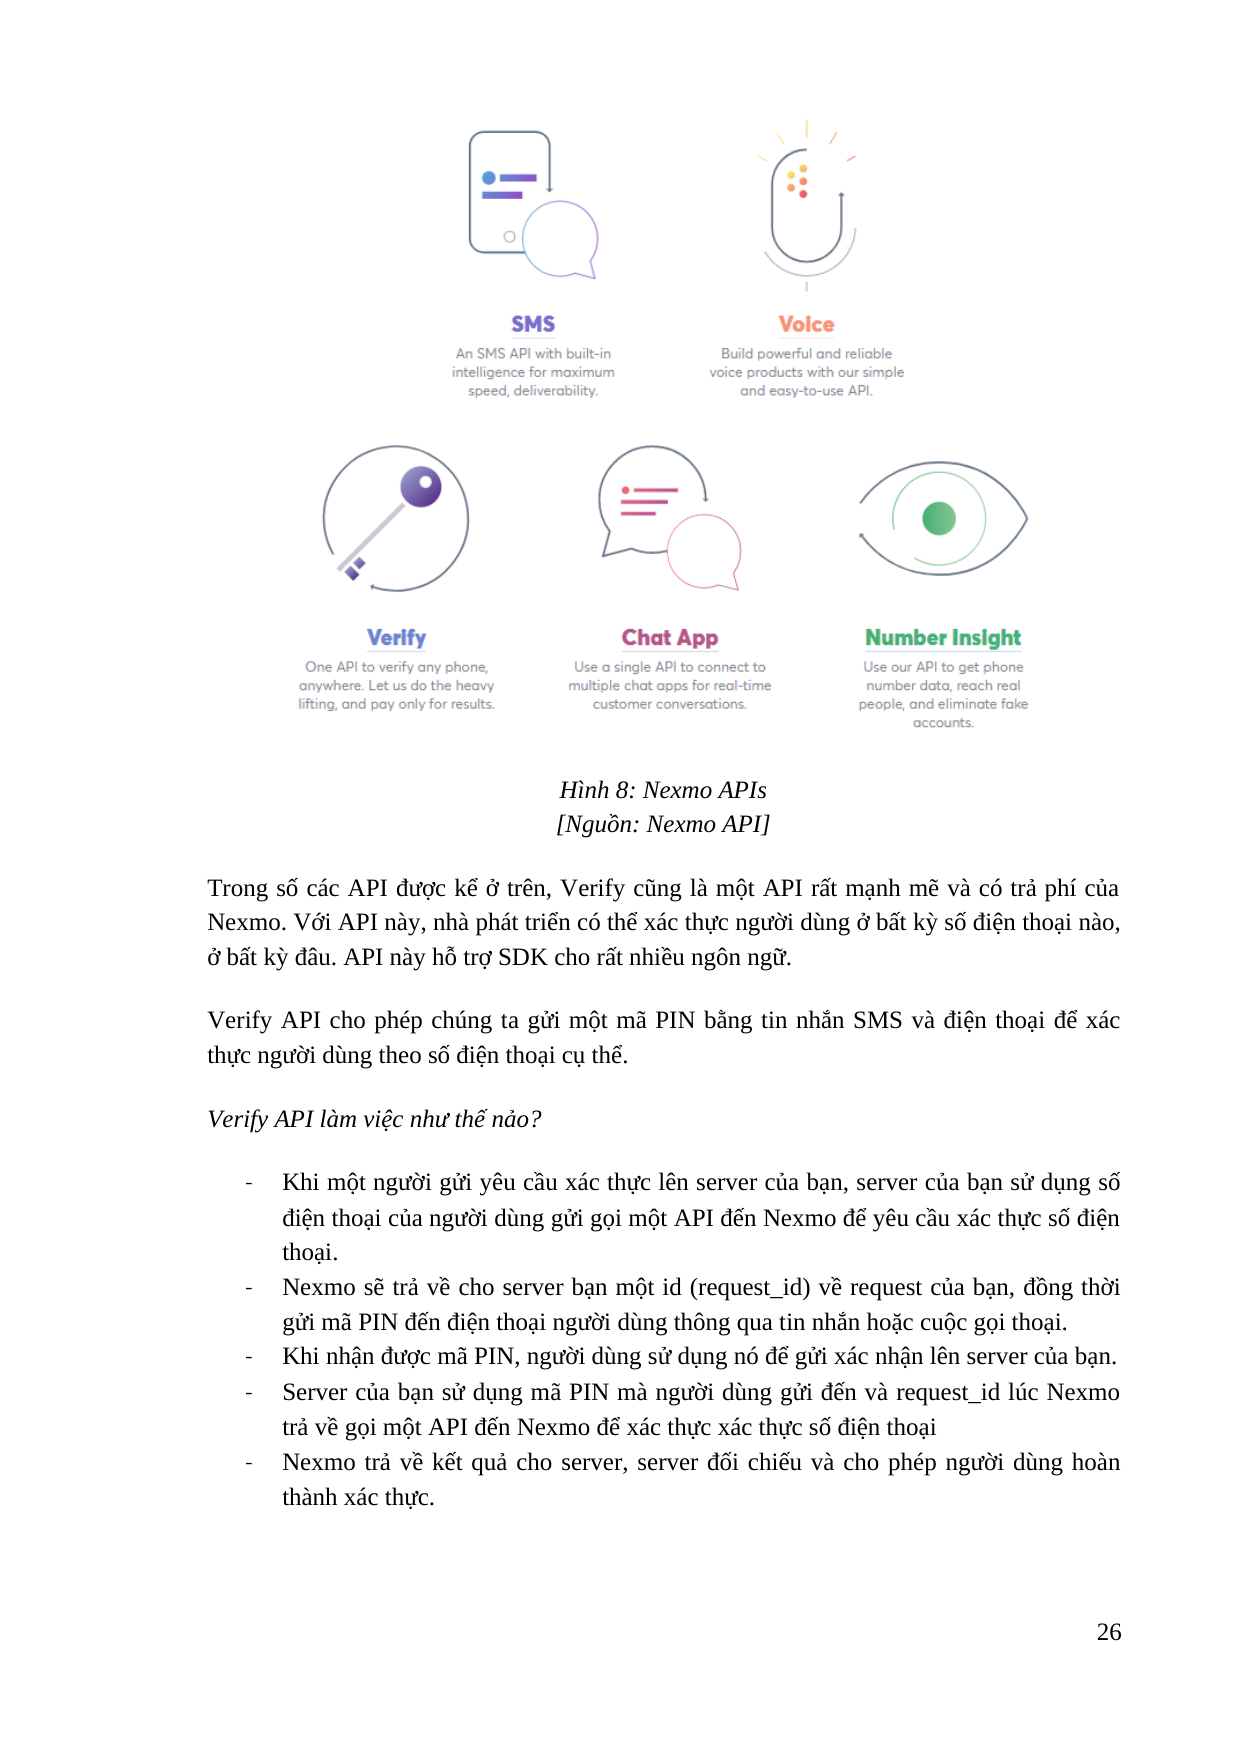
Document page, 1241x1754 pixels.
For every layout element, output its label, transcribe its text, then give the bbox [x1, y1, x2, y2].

text Verify API cho phép chúng ta gửi một mã PIN bằng tin nhắn SMS và điện thoại để xác thực người dùng theo số điện thoại cụ thể. [207, 1006, 1122, 1069]
text Verify API làm việc như thế nảo? [207, 1104, 1122, 1132]
list Nexmo sẽ trả về cho server bạn một id (request_id) về request của bạn, đồng thời gửi mã PIN đến điện thoại người dùng thông qua tin nhắn hoặc cuộc gọi thoại. [244, 1272, 1122, 1336]
list Khi một người gửi yêu cầu xác thực lên server của bạn, server của bạn sử dụng số điện thoại của người dùng gửi gọi một API đến Nexmo để yêu cầu xác thực số điện thoại. [244, 1167, 1122, 1266]
list Nexmo trả về kết quả cho server, server đối chiếu và cho phép người dùng hoàn thành xác thực. [244, 1447, 1122, 1511]
picture [292, 118, 1037, 740]
text [Nguồn: Nexmo API] [207, 809, 1122, 838]
text Trong số các API được kể ở trên, Verify cũng là một API rất mạnh mẽ và có trả phí của Nexmo. Với API này, nhà phát triển có thể xác thực người dùng ở bất kỳ số điện thoại nào, ở bất kỳ đâu. API này hỗ trợ SDK cho rất nhiều ngôn ngữ. [207, 873, 1122, 971]
list Khi nhận được mã PIN, người dùng sử dụng nó để gửi xác nhận lên server của bạn. [244, 1341, 1122, 1371]
list Server của bạn sử dụng mã PIN mà người dùng gửi đến và request_id lúc Nexmo trả về gọi một API đến Nexmo để xác thực xác thực số điện thoại [244, 1377, 1122, 1441]
